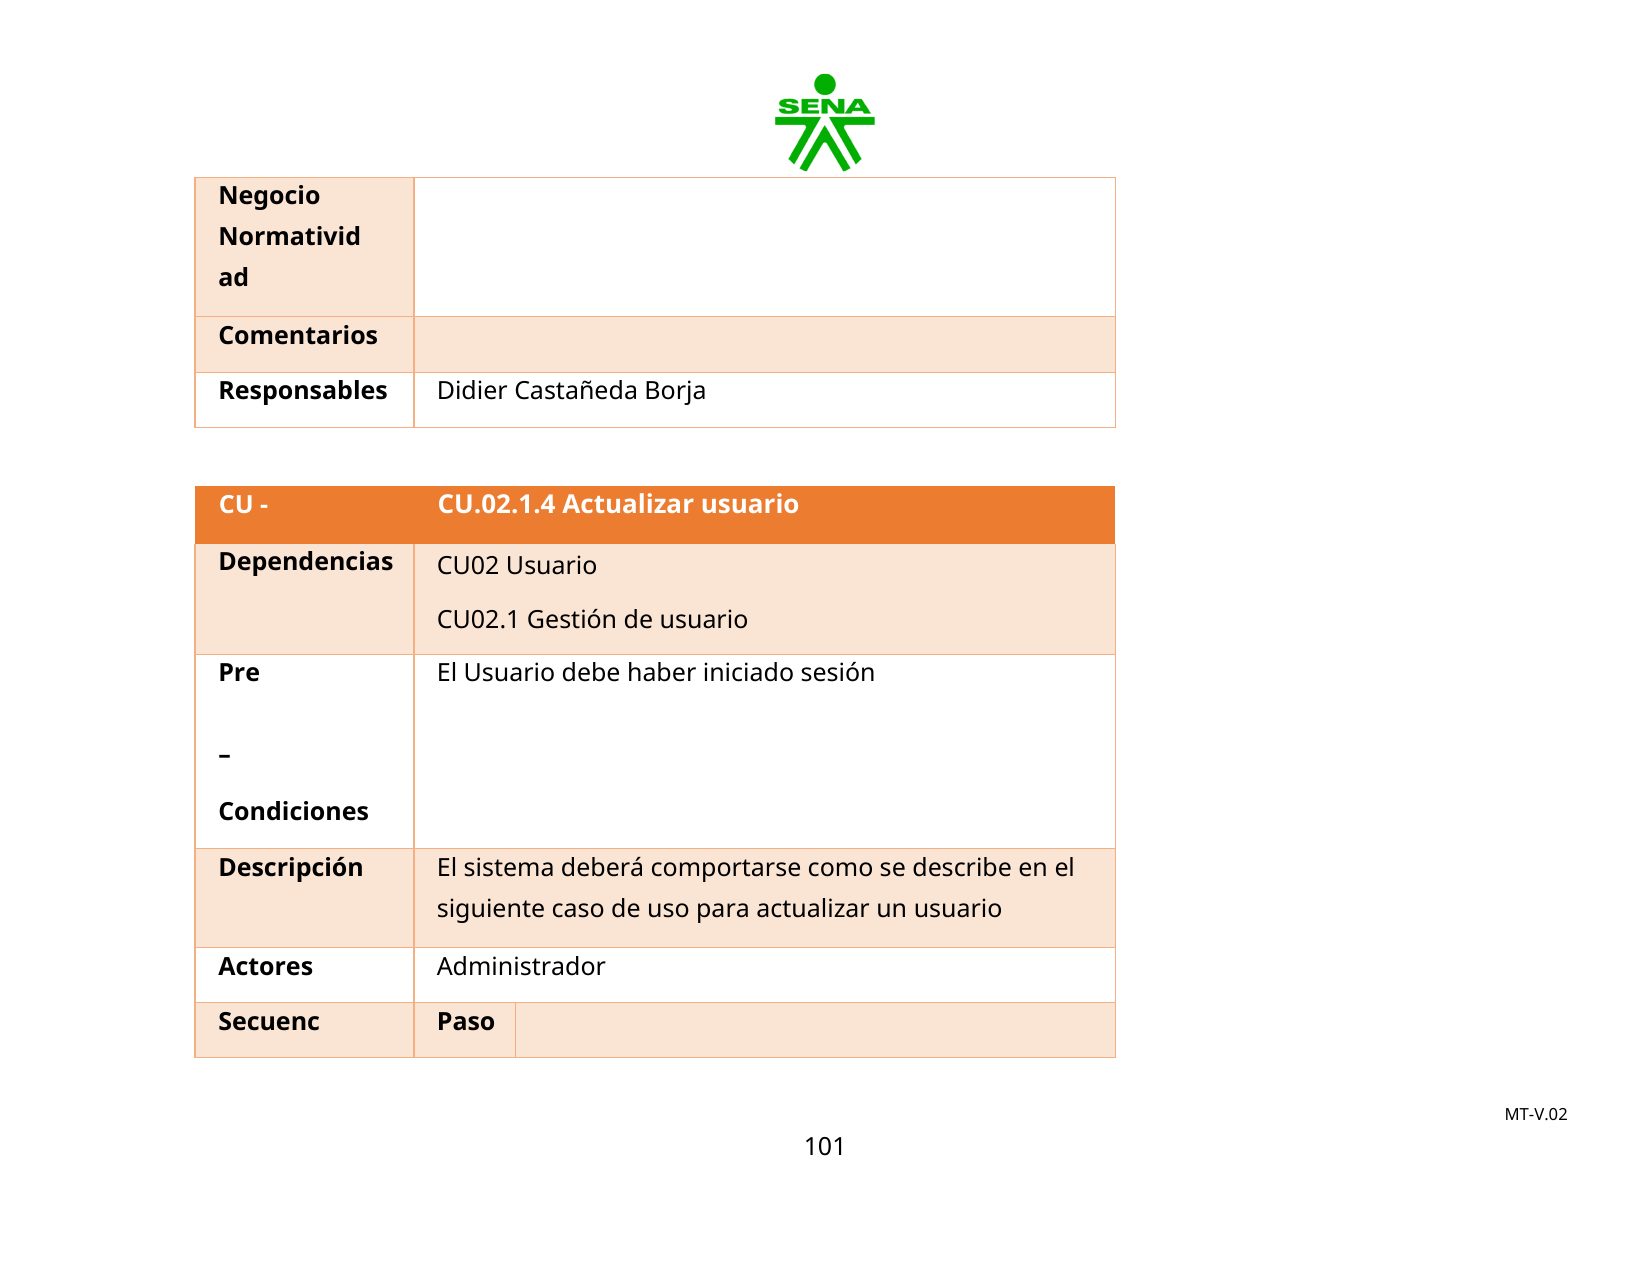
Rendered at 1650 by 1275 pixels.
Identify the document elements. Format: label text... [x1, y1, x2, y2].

table_cell El sistema deberá comportarse como se describe en el siguiente caso de uso para actualizar un usuario [415, 849, 1115, 947]
table_cell [415, 317, 1115, 372]
table_cell Comentarios [196, 317, 413, 372]
table_cell Administrador [415, 948, 1115, 1002]
table_cell [415, 178, 1115, 316]
table_cell Dependencias [196, 544, 413, 654]
table_cell Pre – Condiciones [196, 655, 413, 848]
table_cell [516, 1003, 1115, 1057]
table_cell Didier Castañeda Borja [415, 373, 1115, 427]
table_cell El Usuario debe haber iniciado sesión [415, 655, 1115, 848]
table_cell Paso [415, 1003, 515, 1057]
picture [775, 73, 875, 172]
table_cell Actores [196, 948, 413, 1002]
table_header CU - [195, 486, 414, 544]
table_cell CU02 Usuario CU02.1 Gestión de usuario [415, 544, 1115, 654]
table_header CU.02.1.4 Actualizar usuario [414, 486, 1115, 544]
table_cell Responsables [196, 373, 413, 427]
table_cell Descripción [196, 849, 413, 947]
table_cell Secuencia Normal [196, 1003, 413, 1057]
